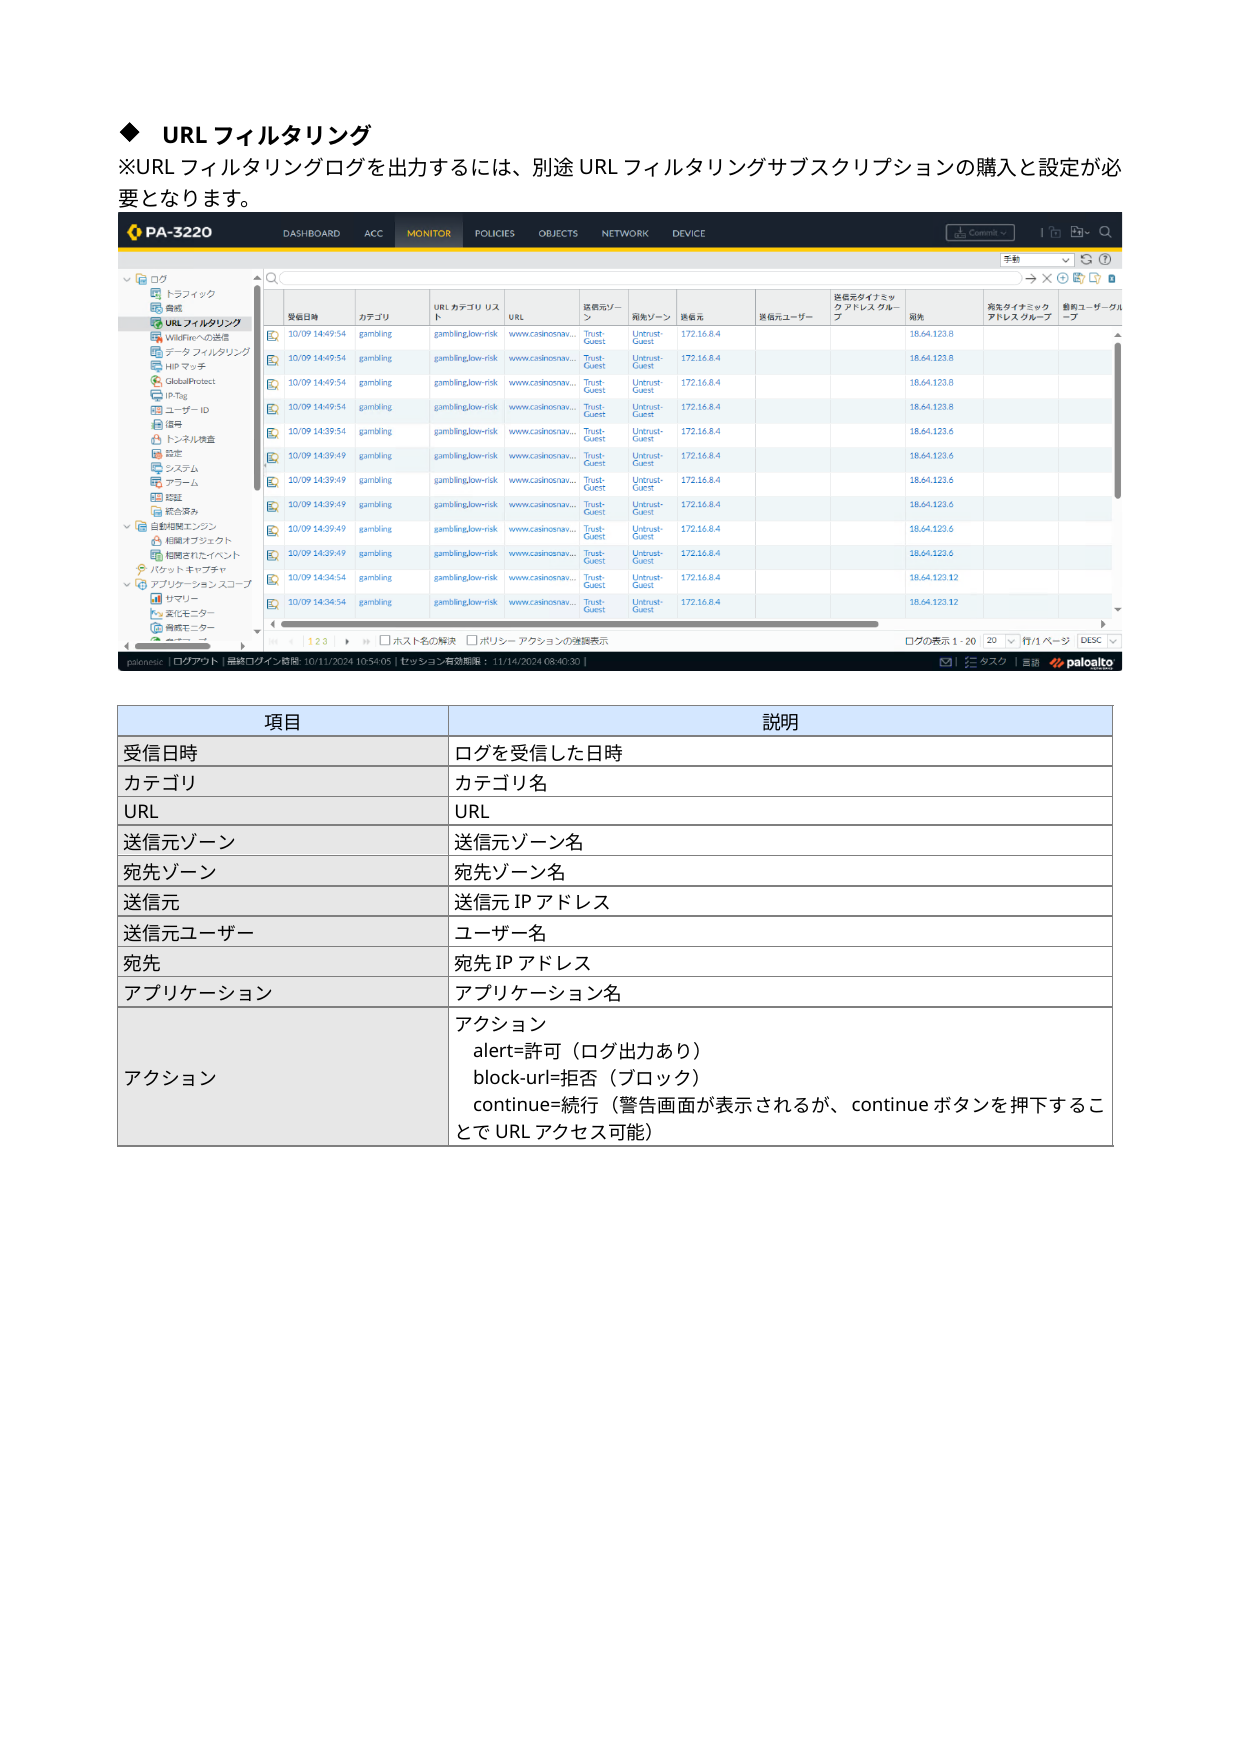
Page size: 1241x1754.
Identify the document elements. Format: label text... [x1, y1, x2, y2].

table_cell アクション alert=許可（ログ出力あり） block-url=拒否（ブロック） continue=続行（警告画面が表示されるが、continueボタンを押下することでURLアクセス可能） [449, 1008, 1112, 1145]
table_cell カテゴリ [118, 767, 448, 796]
table_cell URL [449, 797, 1112, 824]
table_header 説明 [449, 706, 1112, 735]
table_cell 宛先 [118, 947, 448, 976]
table_cell アクション [118, 1008, 448, 1145]
table_cell 宛先ゾーン名 [449, 856, 1112, 885]
table_cell 送信元 [118, 887, 448, 915]
table_cell アプリケーション [118, 977, 448, 1006]
table_cell ユーザー名 [449, 917, 1112, 946]
picture [118, 212, 1123, 671]
table_header 項目 [118, 706, 448, 735]
table_cell 宛先ゾーン [118, 856, 448, 885]
table_cell 送信元ゾーン [118, 826, 448, 854]
table_cell 受信日時 [118, 737, 448, 765]
text ※URLフィルタリングログを出力するには、別途URLフィルタリングサブスクリプションの購入と設定が必要となります。 [118, 151, 1122, 212]
list URLフィルタリング [118, 118, 1122, 151]
table_cell 宛先IPアドレス [449, 947, 1112, 976]
table_cell 送信元ゾーン名 [449, 826, 1112, 854]
table_cell URL [118, 797, 448, 824]
table_cell 送信元IPアドレス [449, 887, 1112, 915]
table_cell ログを受信した日時 [449, 737, 1112, 765]
table_cell アプリケーション名 [449, 977, 1112, 1006]
table_cell カテゴリ名 [449, 767, 1112, 796]
table_cell 送信元ユーザー [118, 917, 448, 946]
